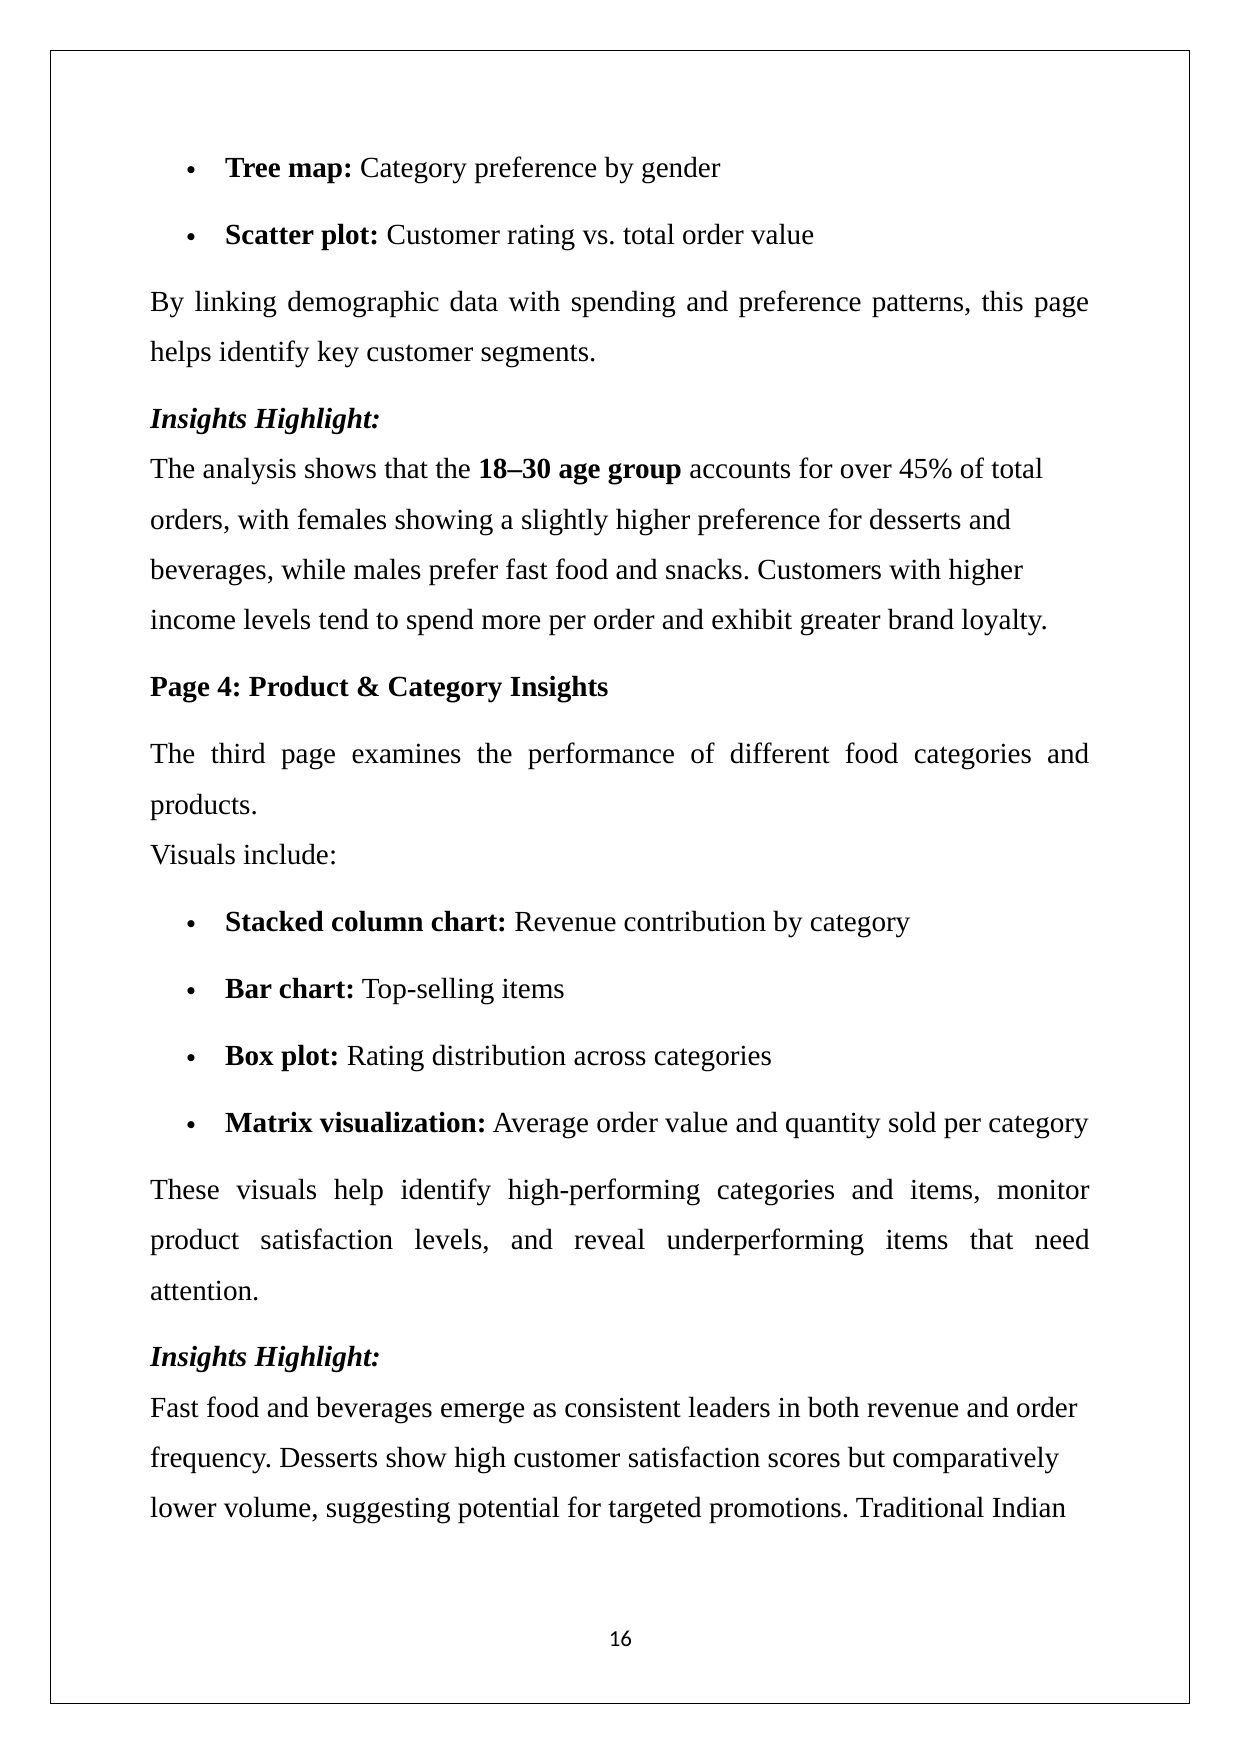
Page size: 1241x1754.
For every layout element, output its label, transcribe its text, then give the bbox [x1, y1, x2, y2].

list Box plot: Rating distribution across categories [187, 1038, 1090, 1072]
list Tree map: Category preference by gender [187, 150, 1090, 183]
list Matrix visualization: Average order value and quantity sold per category [187, 1105, 1090, 1138]
list Stacked column chart: Revenue contribution by category [187, 904, 1090, 938]
text By linking demographic data with spending and preference patterns, this page helps identify key customer segments. [150, 284, 1090, 368]
text These visuals help identify high-performing categories and items, monitor product satisfaction levels, and reveal underperforming items that need attention. [150, 1172, 1090, 1306]
list Bar chart: Top-selling items [187, 971, 1090, 1004]
text Page 4: Product & Category Insights [150, 669, 1090, 703]
text Insights Highlight: The analysis shows that the 18–30 age group accounts for over 45% of total orders, with females showing a slightly higher preference for desserts and beverages, while males prefer fast food and snacks. Customers with higher income levels tend to spend more per order and exhibit greater brand loyalty. [150, 401, 1090, 636]
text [150, 1339, 1090, 1524]
text The third page examines the performance of different food categories and products. Visuals include: [150, 736, 1090, 871]
list Scatter plot: Customer rating vs. total order value [187, 217, 1090, 251]
